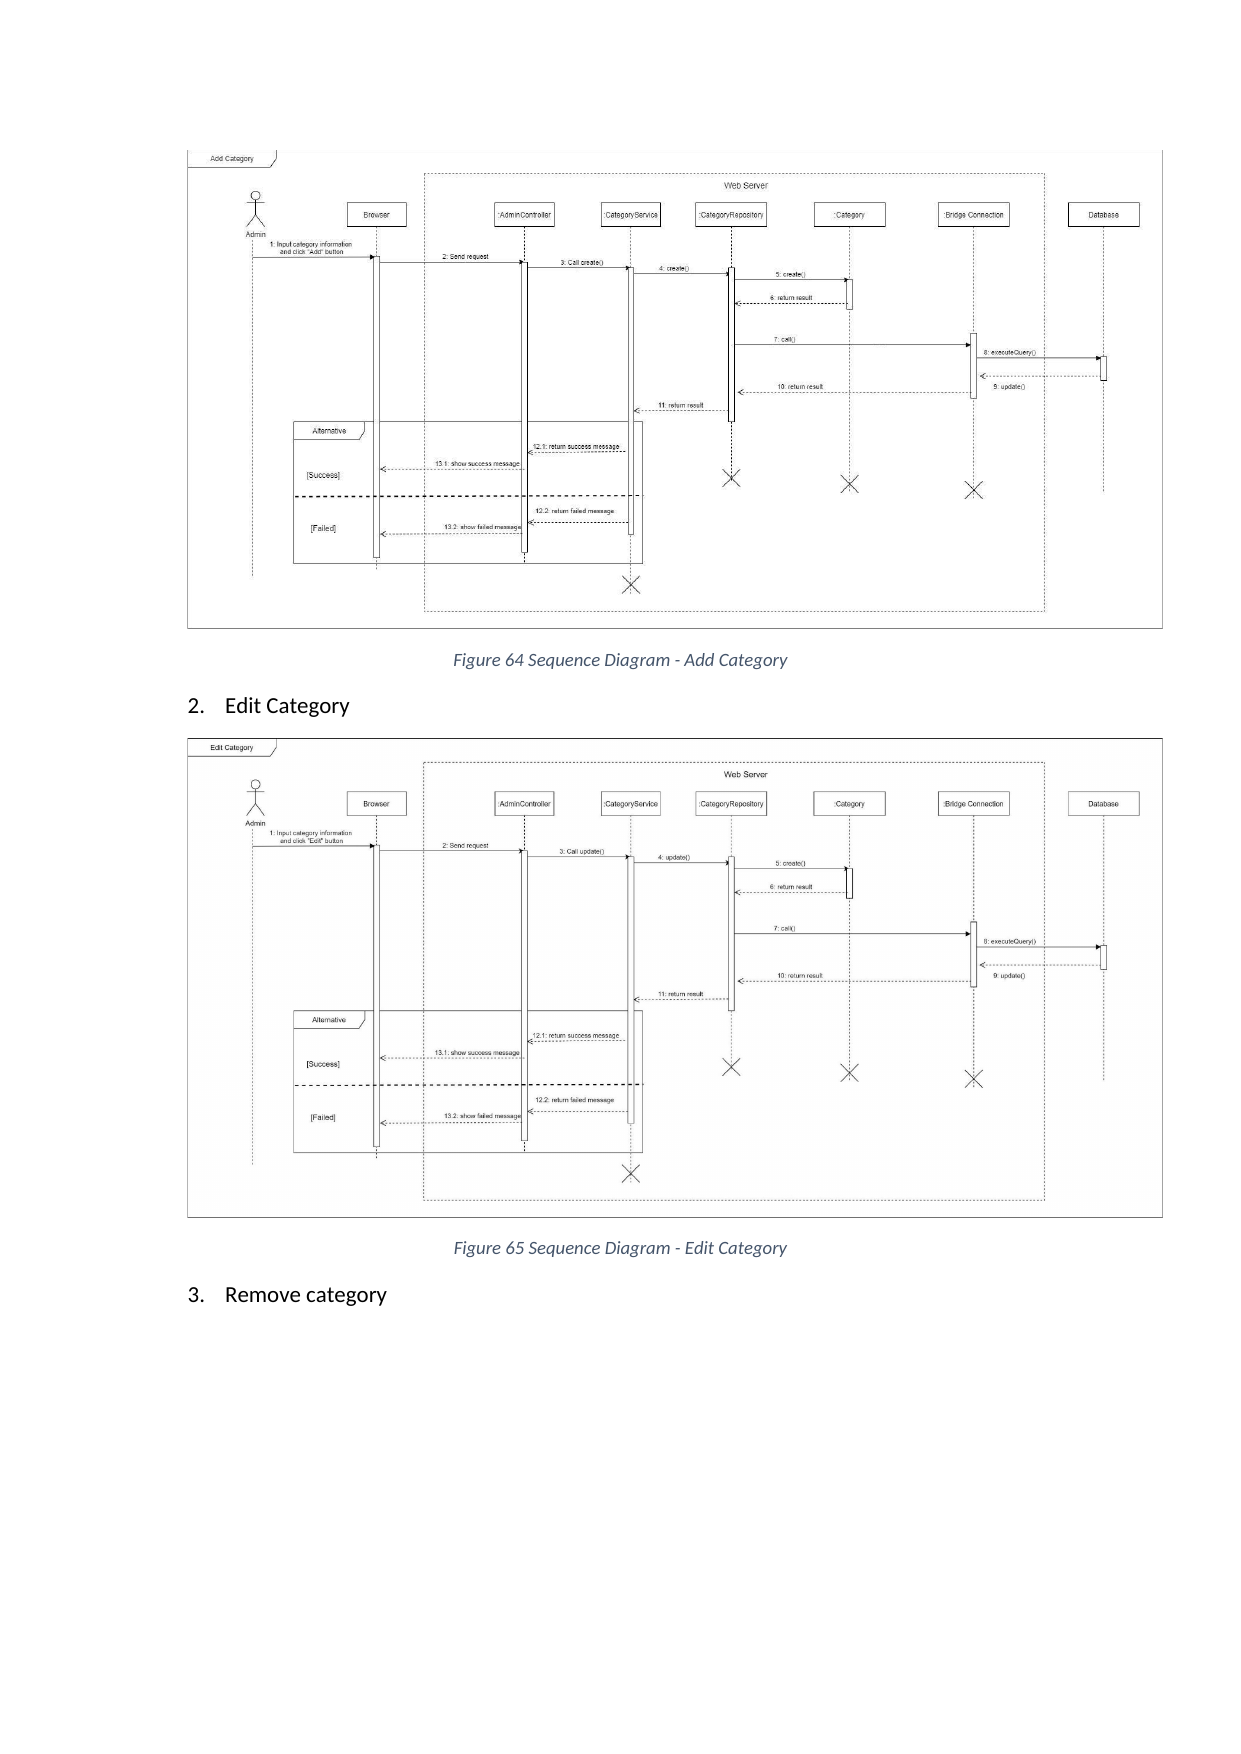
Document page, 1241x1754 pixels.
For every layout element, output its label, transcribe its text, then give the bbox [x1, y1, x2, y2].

list Edit Category [187, 692, 1093, 719]
picture [187, 738, 1163, 1218]
text Figure 64 Sequence Diagram - Add Category [150, 648, 1093, 671]
picture [187, 150, 1163, 629]
text Figure 65 Sequence Diagram - Edit Category [150, 1236, 1093, 1259]
list Remove category [187, 1280, 1093, 1308]
